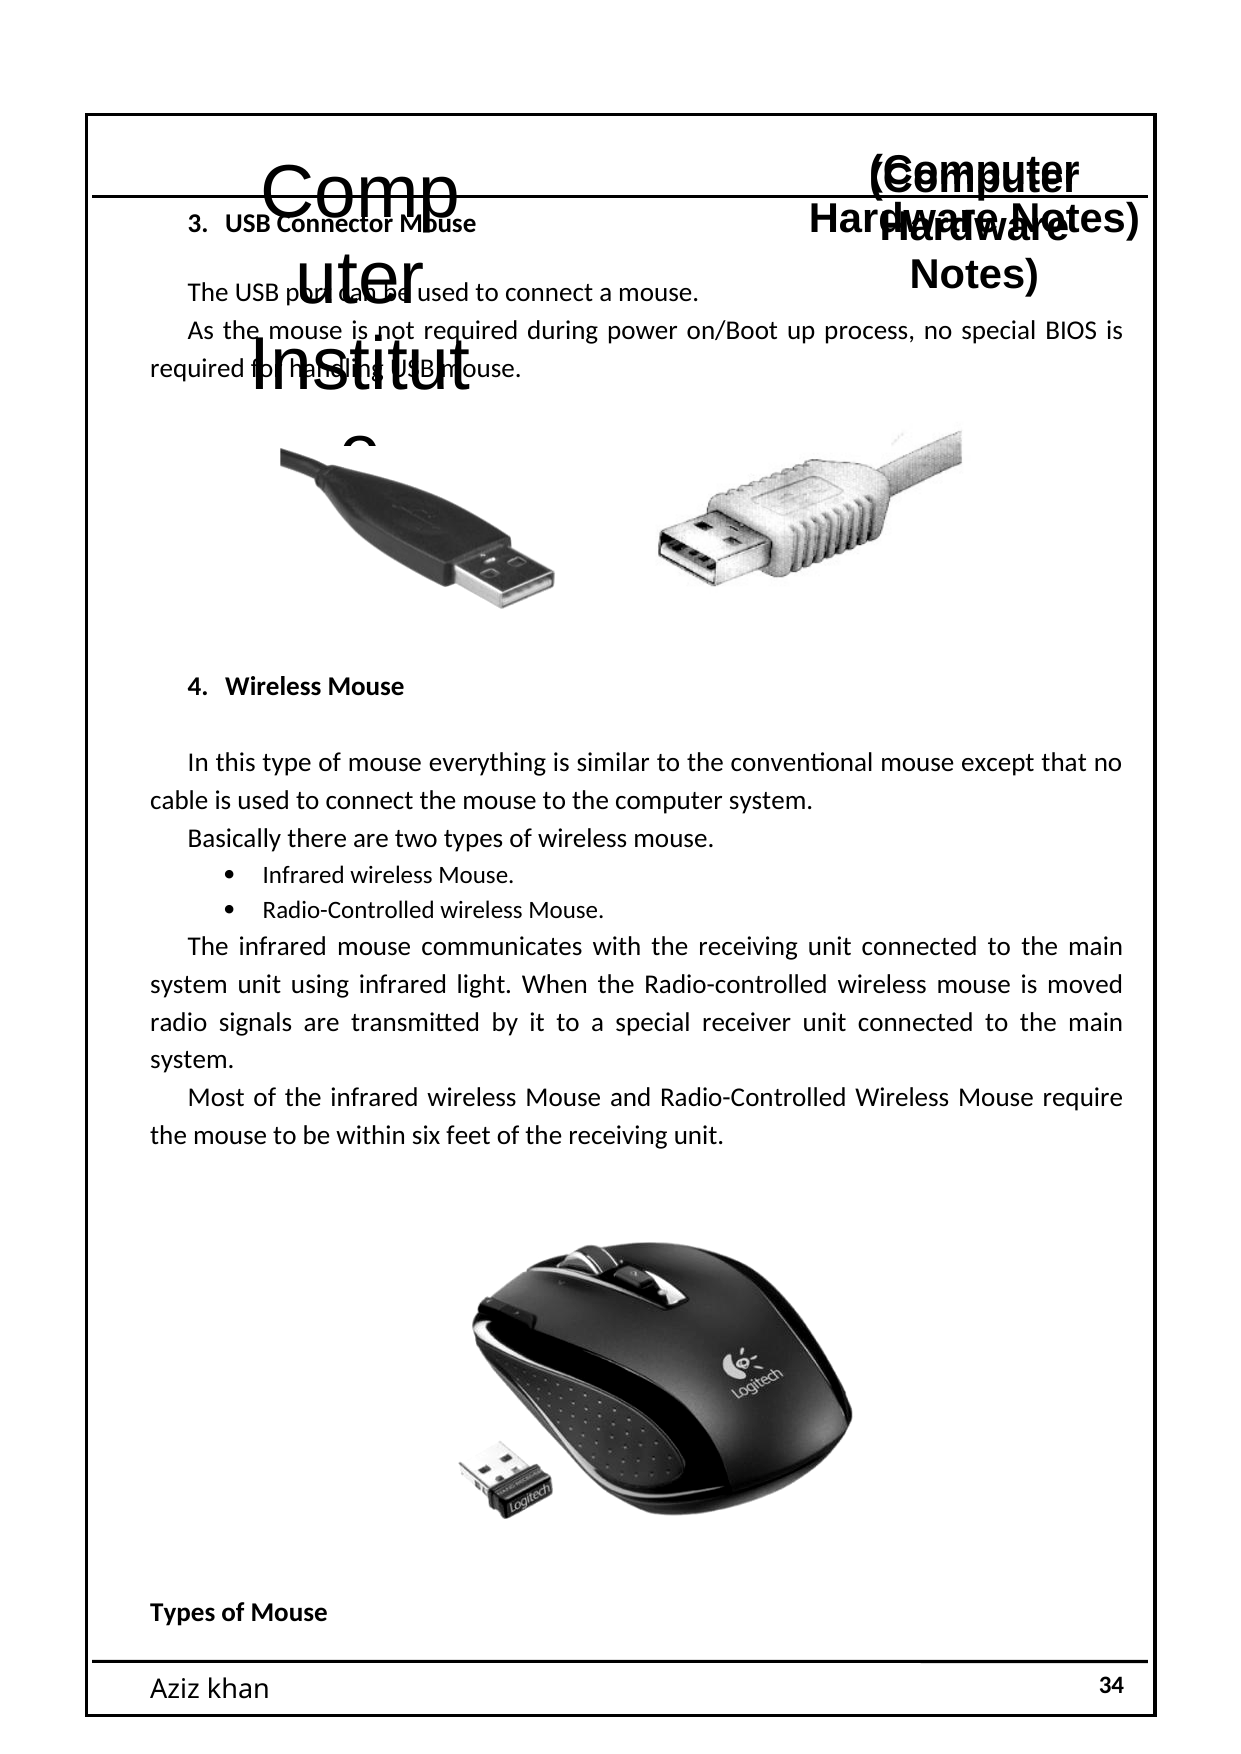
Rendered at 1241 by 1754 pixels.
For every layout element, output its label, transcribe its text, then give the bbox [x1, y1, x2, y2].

list USB Connector Mouse [187, 206, 1125, 239]
text Basically there are two types of wireless mouse. [150, 821, 1125, 854]
text Types of Mouse [150, 1596, 1125, 1628]
list Wireless Mouse [187, 669, 1125, 702]
text Most of the infrared wireless Mouse and Radio-Controlled Wireless Mouse require the mouse to be within six feet of the receiving unit. [150, 1081, 1125, 1152]
text The infrared mouse communicates with the receiving unit connected to the main system unit using infrared light. When the Radio-controlled wireless mouse is moved radio signals are transmitted by it to a special receiver unit connected to the main system. [150, 929, 1125, 1076]
text In this type of mouse everything is similar to the conventional mouse except that no cable is used to connect the mouse to the computer system. [150, 745, 1125, 816]
text The USB port can be used to connect a mouse. [150, 275, 1125, 308]
text As the mouse is not required during power on/Boot up process, no special BIOS is required for handling USB mouse. [150, 313, 1125, 384]
list Radio-Controlled wireless Mouse. [225, 894, 1125, 924]
list Infrared wireless Mouse. [225, 859, 1125, 889]
